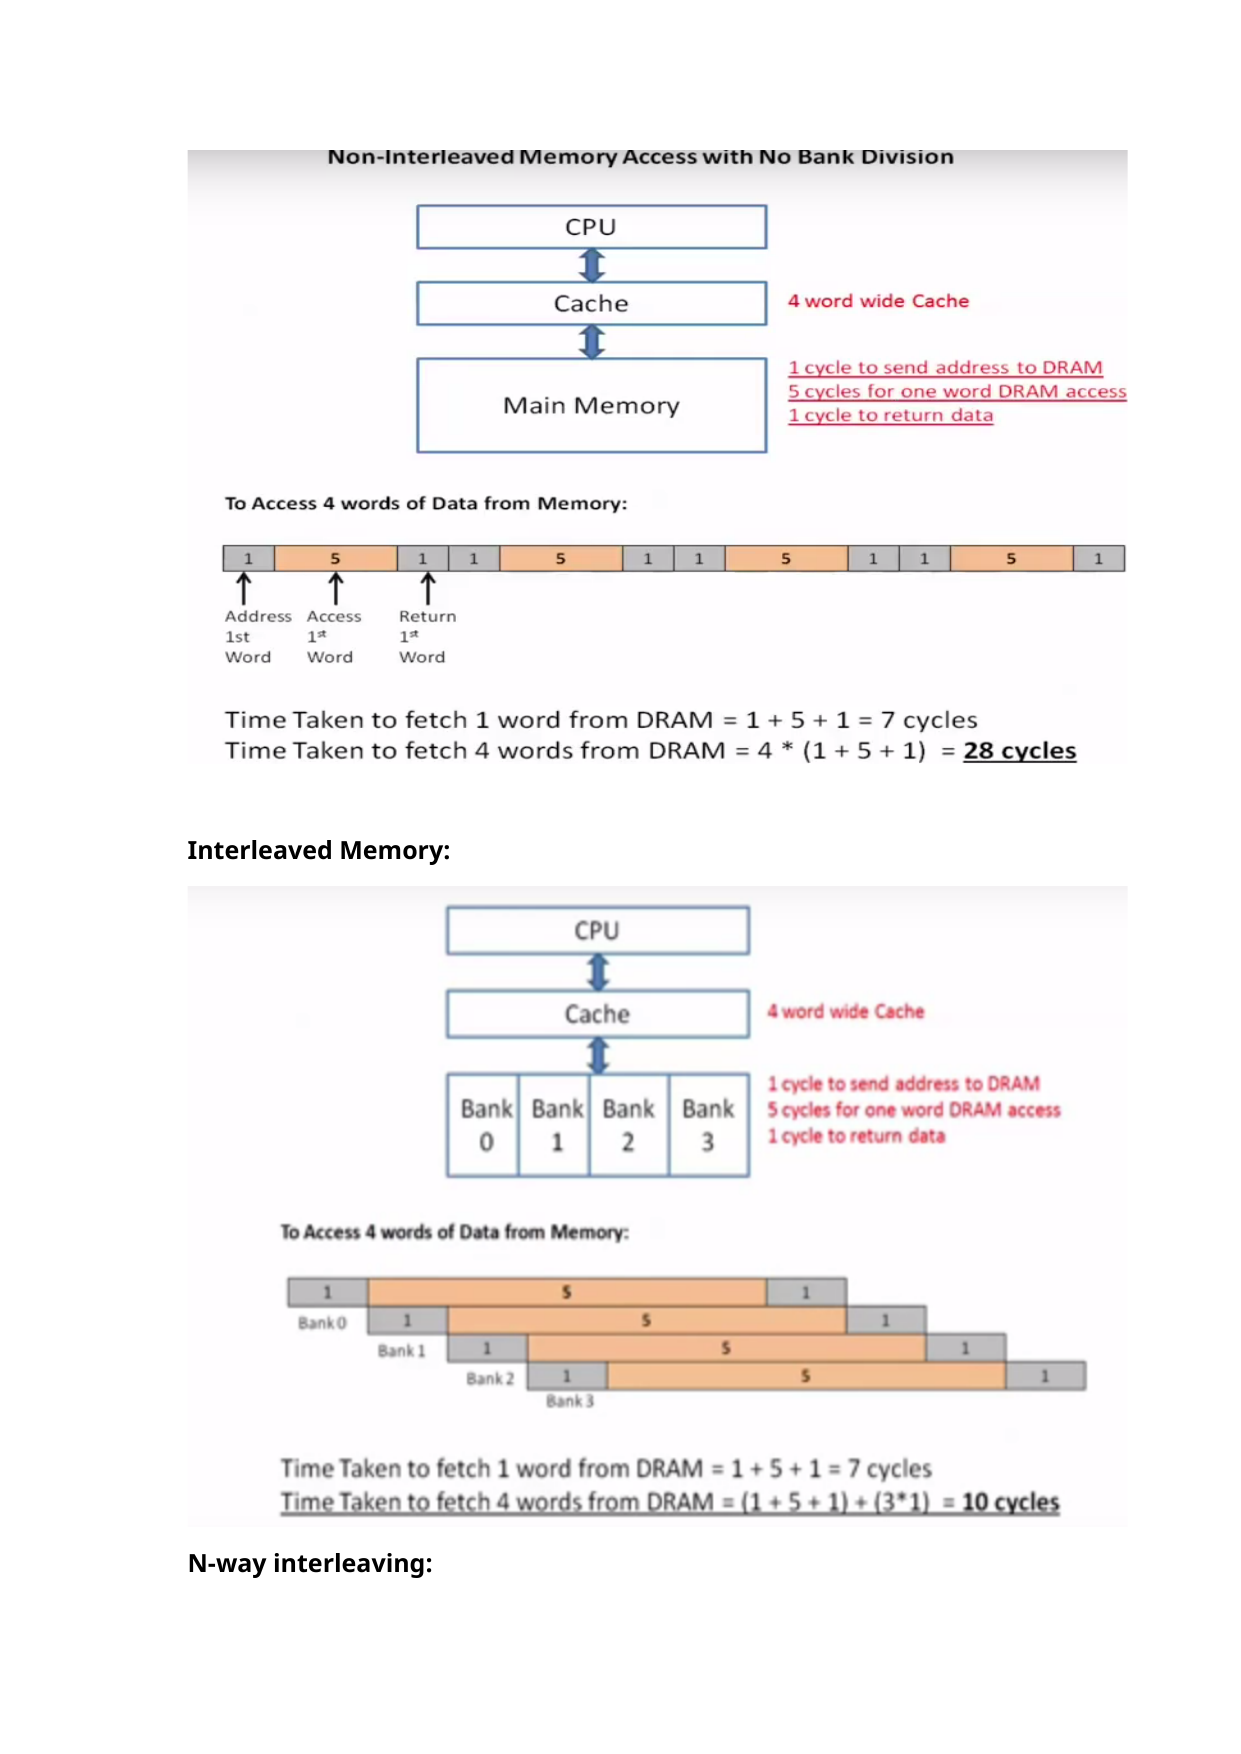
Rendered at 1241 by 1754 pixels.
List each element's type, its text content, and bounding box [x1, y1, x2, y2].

picture [187, 150, 1128, 764]
text N-way interleaving: [187, 1546, 1090, 1580]
text Interleaved Memory: [187, 833, 1090, 867]
picture [187, 886, 1128, 1527]
